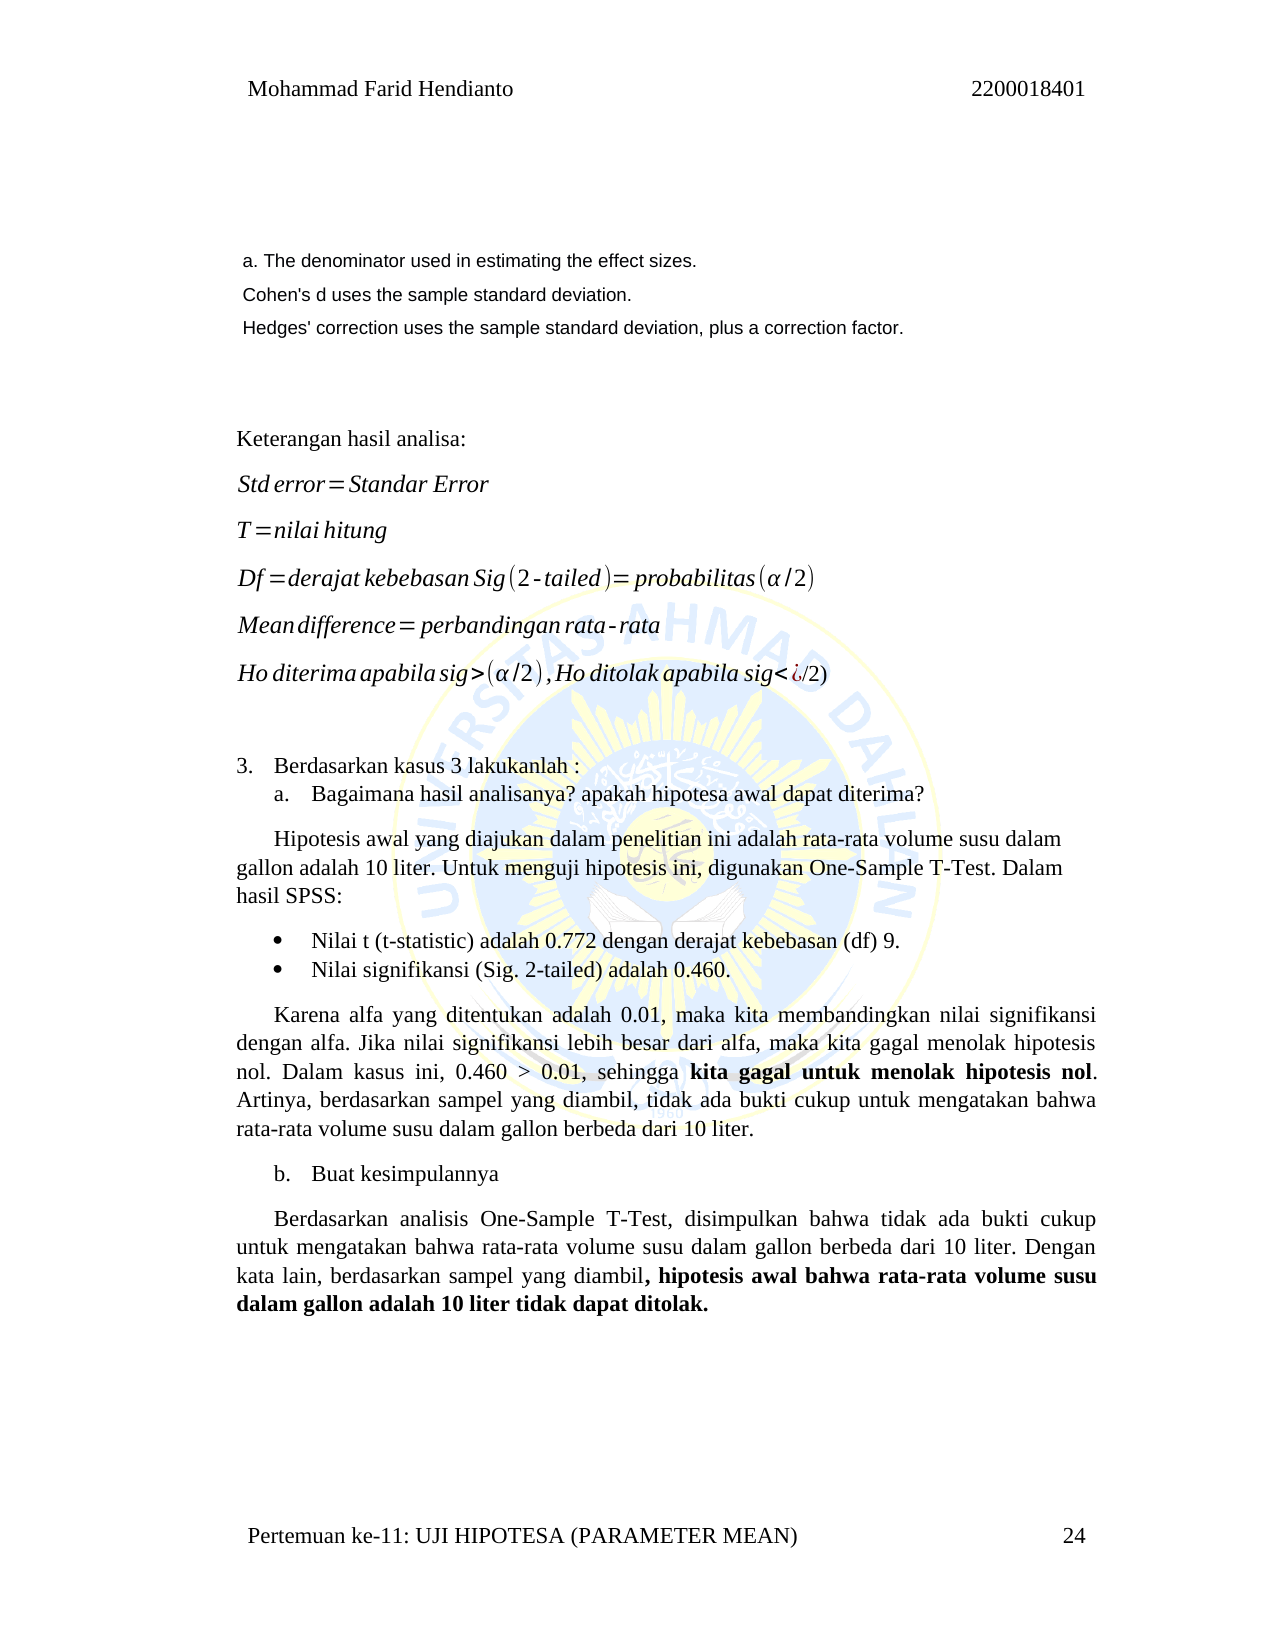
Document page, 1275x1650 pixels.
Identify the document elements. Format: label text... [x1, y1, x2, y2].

text /2) [236, 658, 1098, 688]
text Karena alfa yang ditentukan adalah 0.01, maka kita membandingkan nilai signifikansi dengan alfa. Jika nilai signifikansi lebih besar dari alfa, maka kita gagal menolak hipotesis nol. Dalam kasus ini, 0.460 > 0.01, sehingga kita gagal untuk menolak hipotesis nol. Artinya, berdasarkan sampel yang diambil, tidak ada bukti cukup untuk mengatakan bahwa rata-rata volume susu dalam gallon berbeda dari 10 liter. [236, 1001, 1098, 1141]
text Keterangan hasil analisa: [236, 425, 1098, 451]
list Nilai t (t-statistic) adalah 0.772 dengan derajat kebebasan (df) 9. [274, 927, 1098, 954]
list Bagaimana hasil analisanya? apakah hipotesa awal dapat diterima? [274, 780, 1098, 807]
text Berdasarkan analisis One-Sample T-Test, disimpulkan bahwa tidak ada bukti cukup untuk mengatakan bahwa rata-rata volume susu dalam gallon berbeda dari 10 liter. Dengan kata lain, berdasarkan sampel yang diambil, hipotesis awal bahwa rata-rata volume susu dalam gallon adalah 10 liter tidak dapat ditolak. [236, 1205, 1098, 1317]
list Nilai signifikansi (Sig. 2-tailed) adalah 0.460. [274, 956, 1098, 982]
table_cell a. The denominator used in estimating the effect sizes. Cohen's d uses the sample standard deviation. Hedges' correction uses the sample standard deviation, plus a correction factor. [236, 236, 1009, 338]
list Berdasarkan kasus 3 lakukanlah : [236, 752, 1098, 778]
list Buat kesimpulannya [274, 1160, 1098, 1186]
text Hipotesis awal yang diajukan dalam penelitian ini adalah rata-rata volume susu dalam gallon adalah 10 liter. Untuk menguji hipotesis ini, digunakan One-Sample T-Test. Dalam hasil SPSS: [236, 825, 1098, 909]
